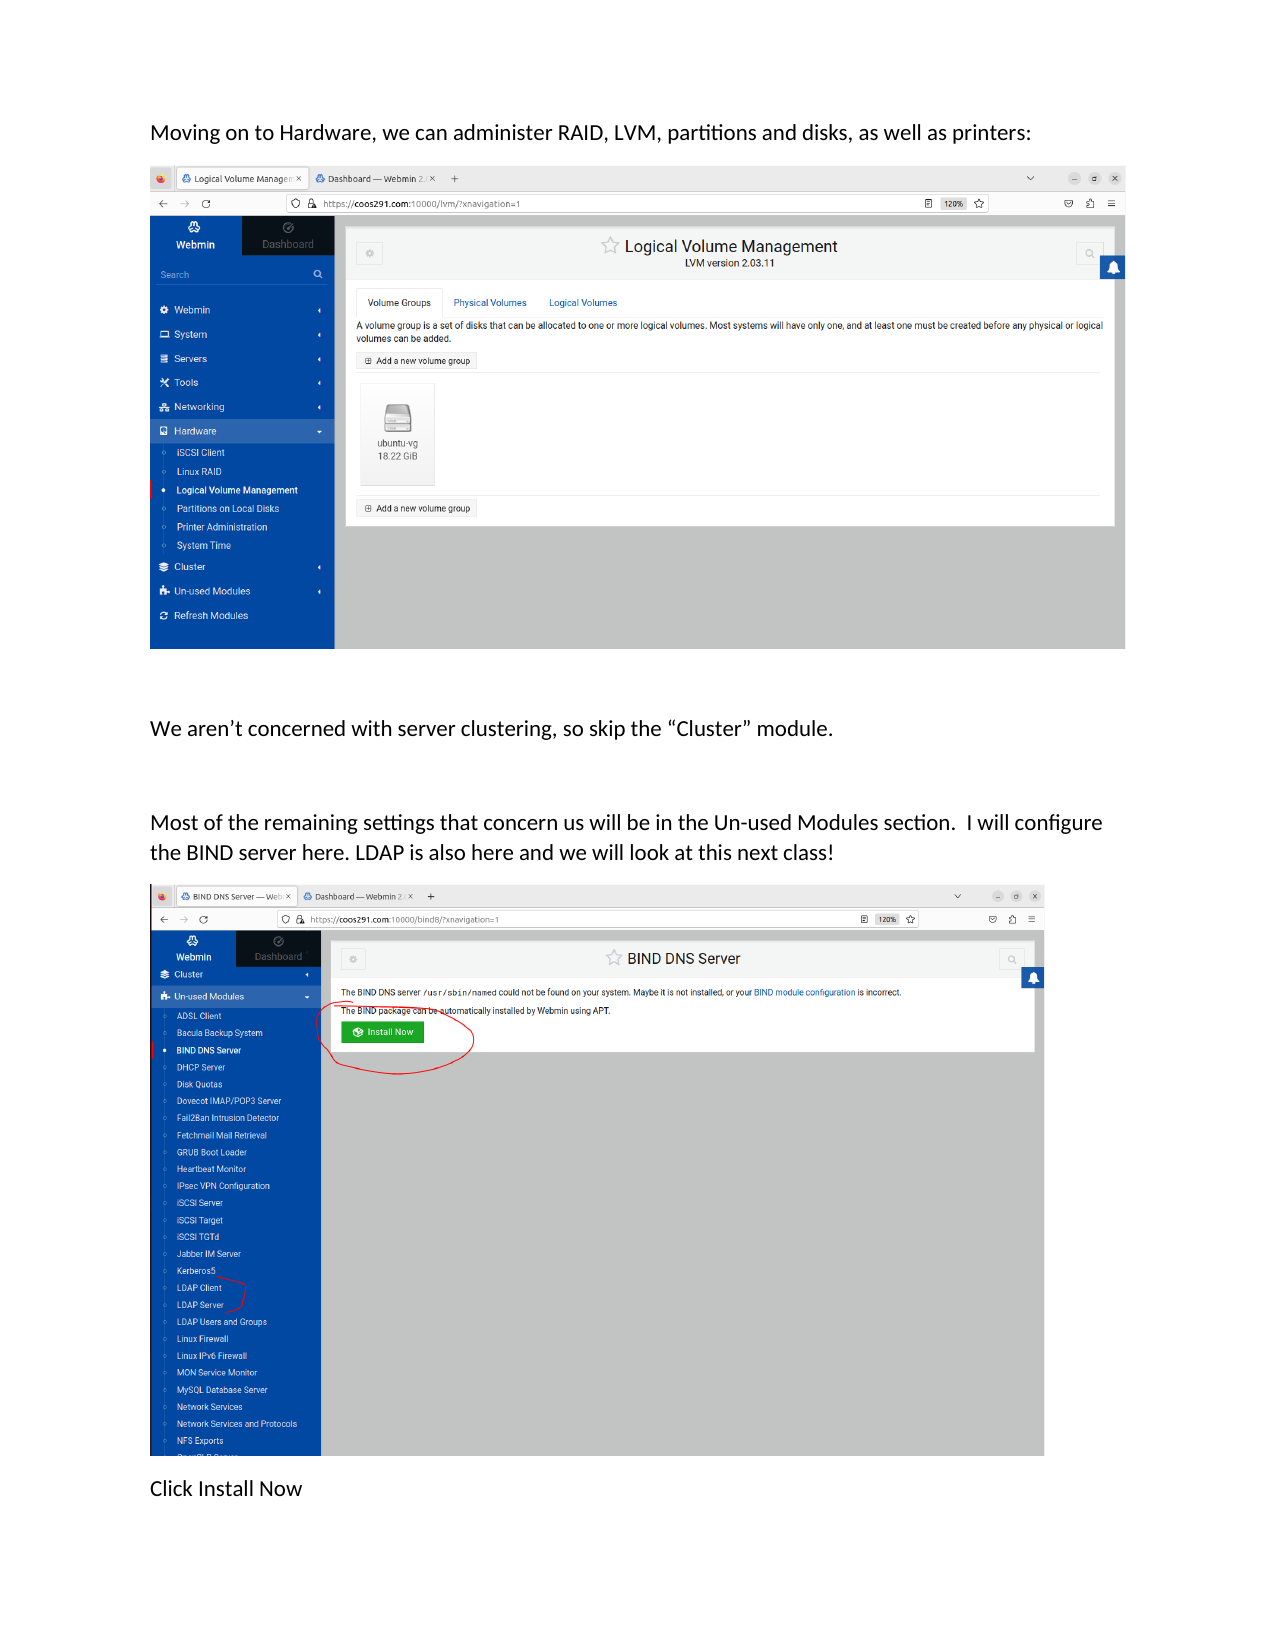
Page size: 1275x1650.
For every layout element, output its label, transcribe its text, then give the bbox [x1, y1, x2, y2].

picture [150, 884, 1045, 1456]
text We aren’t concerned with server clustering, so skip the “Cluster” module. [150, 714, 1125, 742]
picture [150, 165, 1125, 649]
text Moving on to Hardware, we can administer RAID, LVM, partitions and disks, as well as printers: [150, 118, 1125, 146]
text Most of the remaining settings that concern us will be in the Un-used Modules section. I will configure the BIND server here. LDAP is also here and we will look at this next class! [150, 808, 1125, 866]
text Click Install Now [150, 1474, 1125, 1502]
